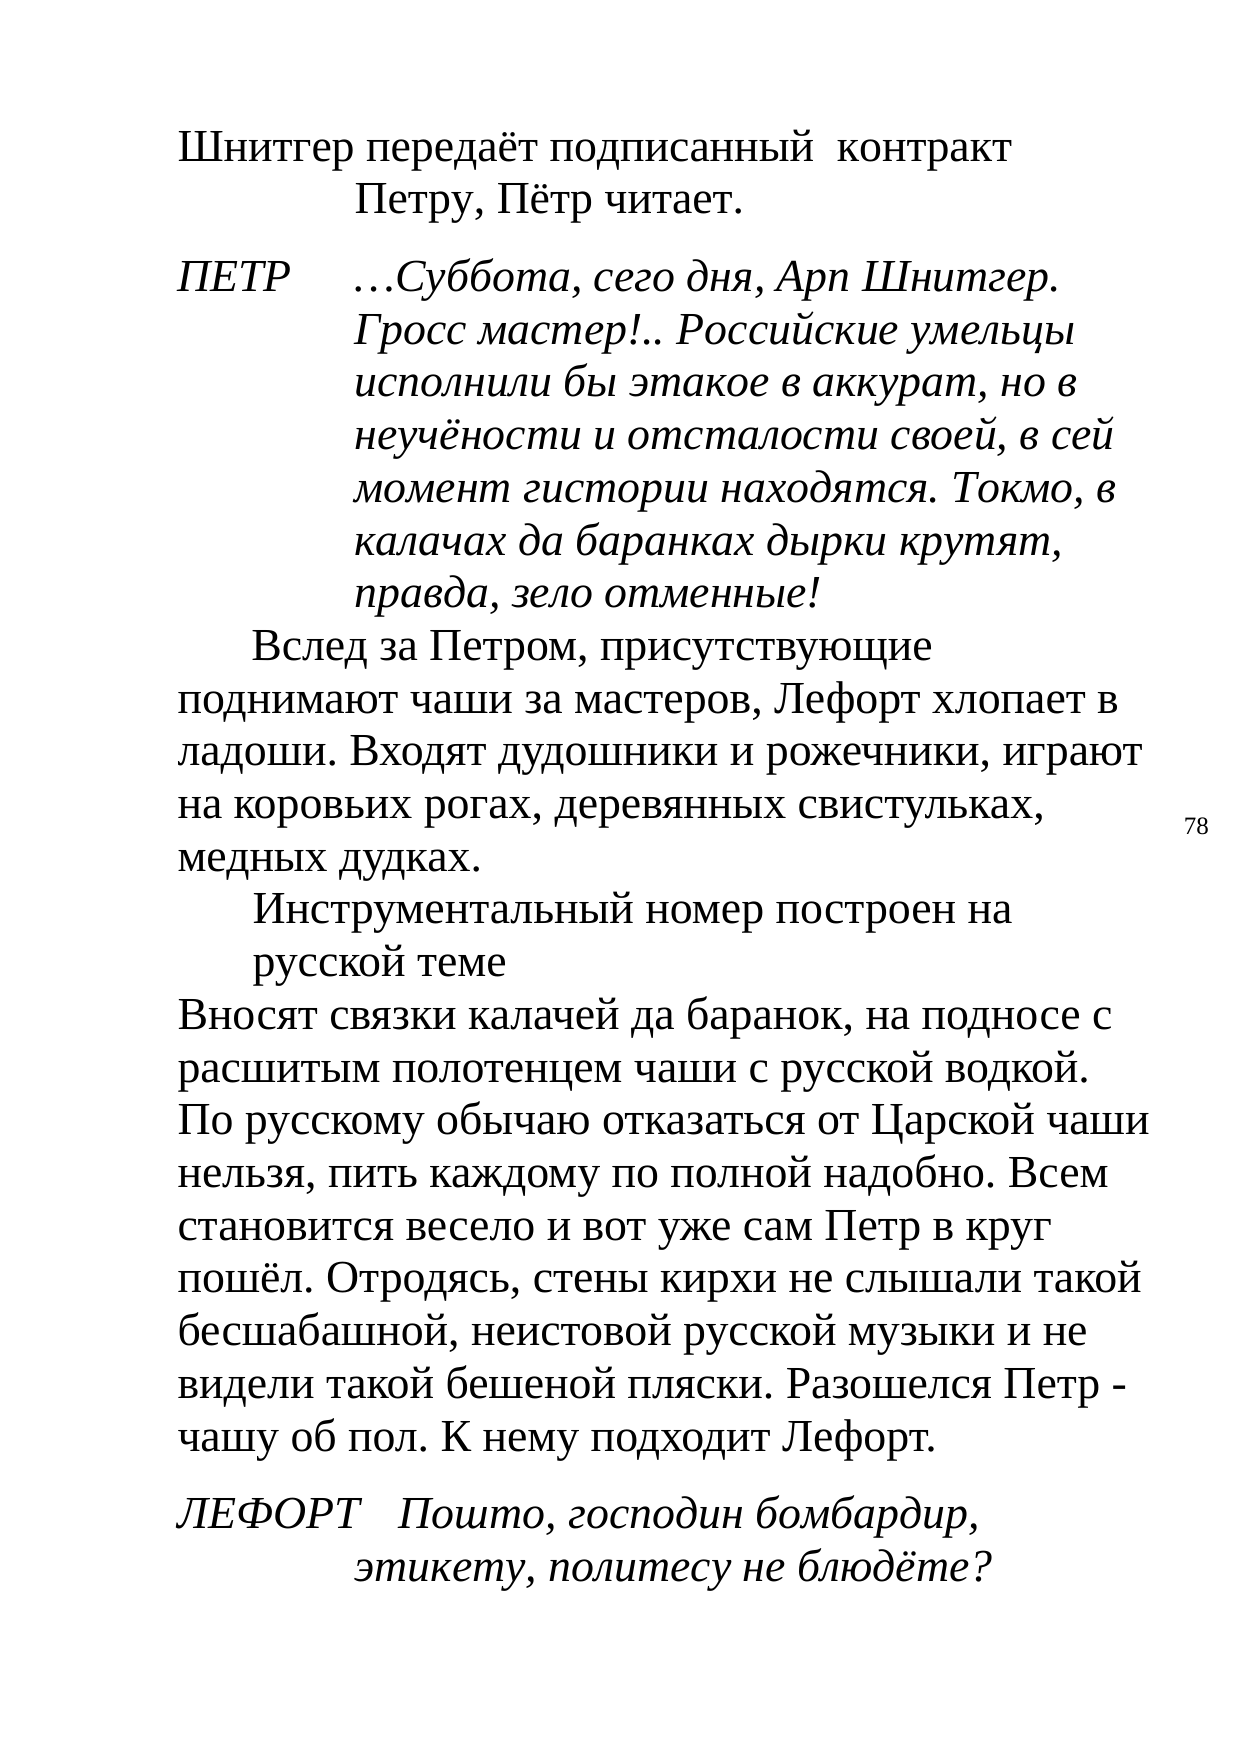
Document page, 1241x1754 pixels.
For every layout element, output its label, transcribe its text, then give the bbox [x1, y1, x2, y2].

text ЛЕФОРТ Пошто, господин бомбардир, этикету, политесу не блюдёте? [177, 1486, 1152, 1591]
text Инструментальный номер построен на русской теме [252, 881, 1152, 986]
text Вносят связки калачей да баранок, на подносе с расшитым полотенцем чаши с русской водкой. По русскому обычаю отказаться от Царской чаши нельзя, пить каждому по полной надобно. Всем становится весело и вот уже сам Петр в круг пошёл. Отродясь, стены кирхи не слышали такой бесшабашной, неистовой русской музыки и не видели такой бешеной пляски. Разошелся Петр - чашу об пол. К нему подходит Лефорт. [177, 986, 1152, 1461]
text ПЕТР …Суббота, сего дня, Арп Шнитгер. Гросс мастер!.. Российские умельцы исполнили бы этакое в аккурат, но в неучёности и отсталости своей, в сей момент гистории находятся. Токмо, в калачах да баранках дырки крутят, правда, зело отменные! [177, 248, 1152, 617]
text Шнитгер передаёт подписанный контракт Петру, Пётр читает. [177, 118, 1152, 223]
text Вслед за Петром, присутствующие поднимают чаши за мастеров, Лефорт хлопает в ладоши. Входят дудошники и рожечники, играют на коровьих рогах, деревянных свистульках, медных дудках. [177, 617, 1152, 881]
